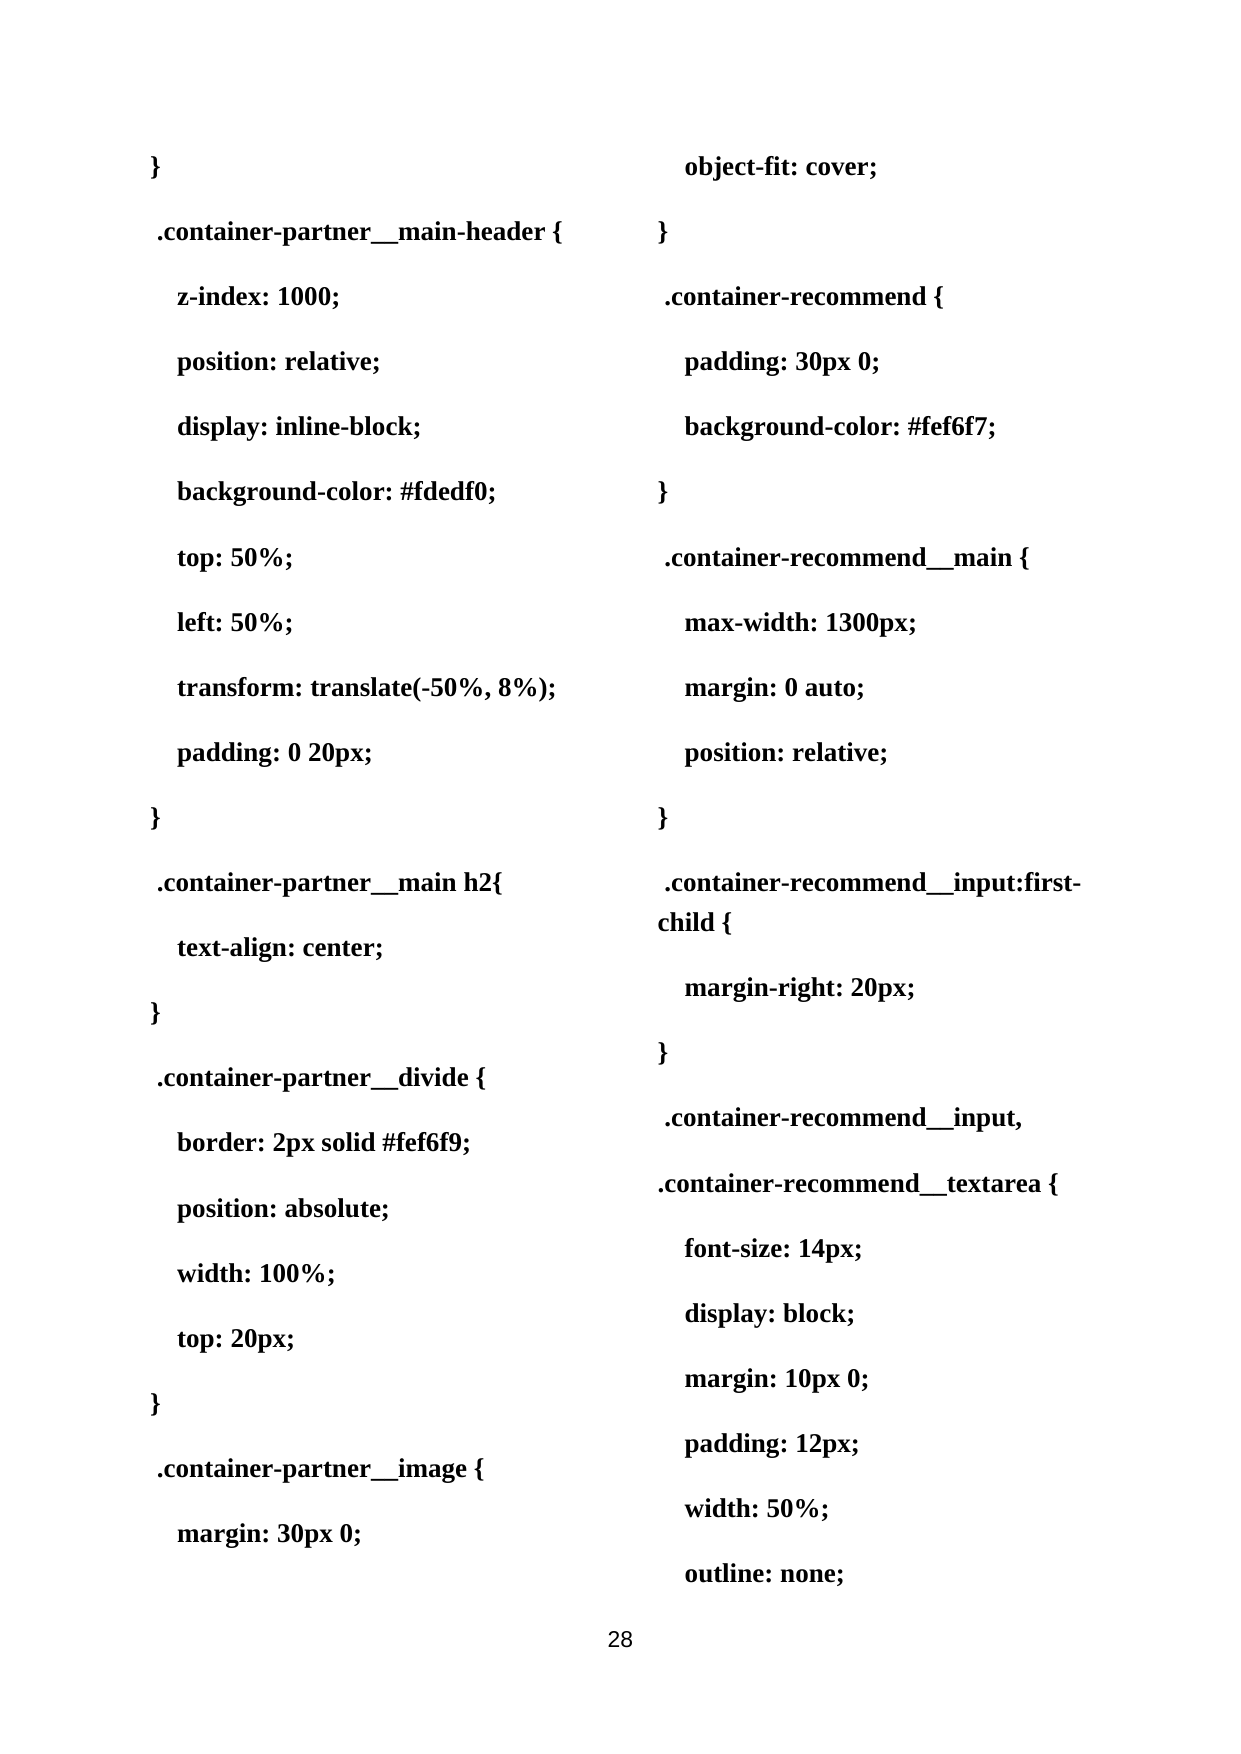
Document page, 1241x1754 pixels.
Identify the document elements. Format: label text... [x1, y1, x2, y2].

text } [657, 1036, 1090, 1068]
text margin: 10px 0; [657, 1362, 1090, 1393]
text .container-recommend__input, [657, 1102, 1090, 1133]
text z-index: 1000; [150, 280, 582, 311]
text .container-recommend__textarea { [657, 1167, 1090, 1198]
text margin-right: 20px; [657, 971, 1090, 1002]
text text-align: center; [150, 931, 582, 962]
text font-size: 14px; [657, 1232, 1090, 1263]
text .container-partner__main-header { [150, 215, 582, 246]
text display: inline-block; [150, 410, 582, 442]
text display: block; [657, 1297, 1090, 1328]
text left: 50%; [150, 606, 582, 637]
text padding: 30px 0; [657, 345, 1090, 376]
text transform: translate(-50%, 8%); [150, 671, 582, 702]
text .container-recommend { [657, 280, 1090, 311]
text .container-recommend__input:first-child { [657, 866, 1090, 937]
text background-color: #fef6f7; [657, 410, 1090, 442]
text } [150, 996, 582, 1027]
text } [657, 801, 1090, 832]
text border: 2px solid #fef6f9; [150, 1127, 582, 1158]
text width: 100%; [150, 1257, 582, 1288]
text padding: 0 20px; [150, 736, 582, 767]
text position: relative; [657, 736, 1090, 767]
text } [657, 476, 1090, 507]
text position: absolute; [150, 1192, 582, 1223]
text .container-partner__main h2{ [150, 866, 582, 897]
text max-width: 1300px; [657, 606, 1090, 637]
text } [150, 801, 582, 832]
text .container-recommend__main { [657, 541, 1090, 572]
text background-color: #fdedf0; [150, 476, 582, 507]
text margin: 0 auto; [657, 671, 1090, 702]
text } [150, 150, 582, 181]
text .container-partner__image { [150, 1452, 582, 1483]
text object-fit: cover; [657, 150, 1090, 181]
text padding: 12px; [657, 1427, 1090, 1458]
text width: 50%; [657, 1492, 1090, 1523]
text } [657, 215, 1090, 246]
text top: 50%; [150, 541, 582, 572]
text .container-partner__divide { [150, 1061, 582, 1093]
text outline: none; [657, 1557, 1090, 1588]
text position: relative; [150, 345, 582, 376]
text margin: 30px 0; [150, 1517, 582, 1548]
text top: 20px; [150, 1322, 582, 1353]
text } [150, 1387, 582, 1418]
